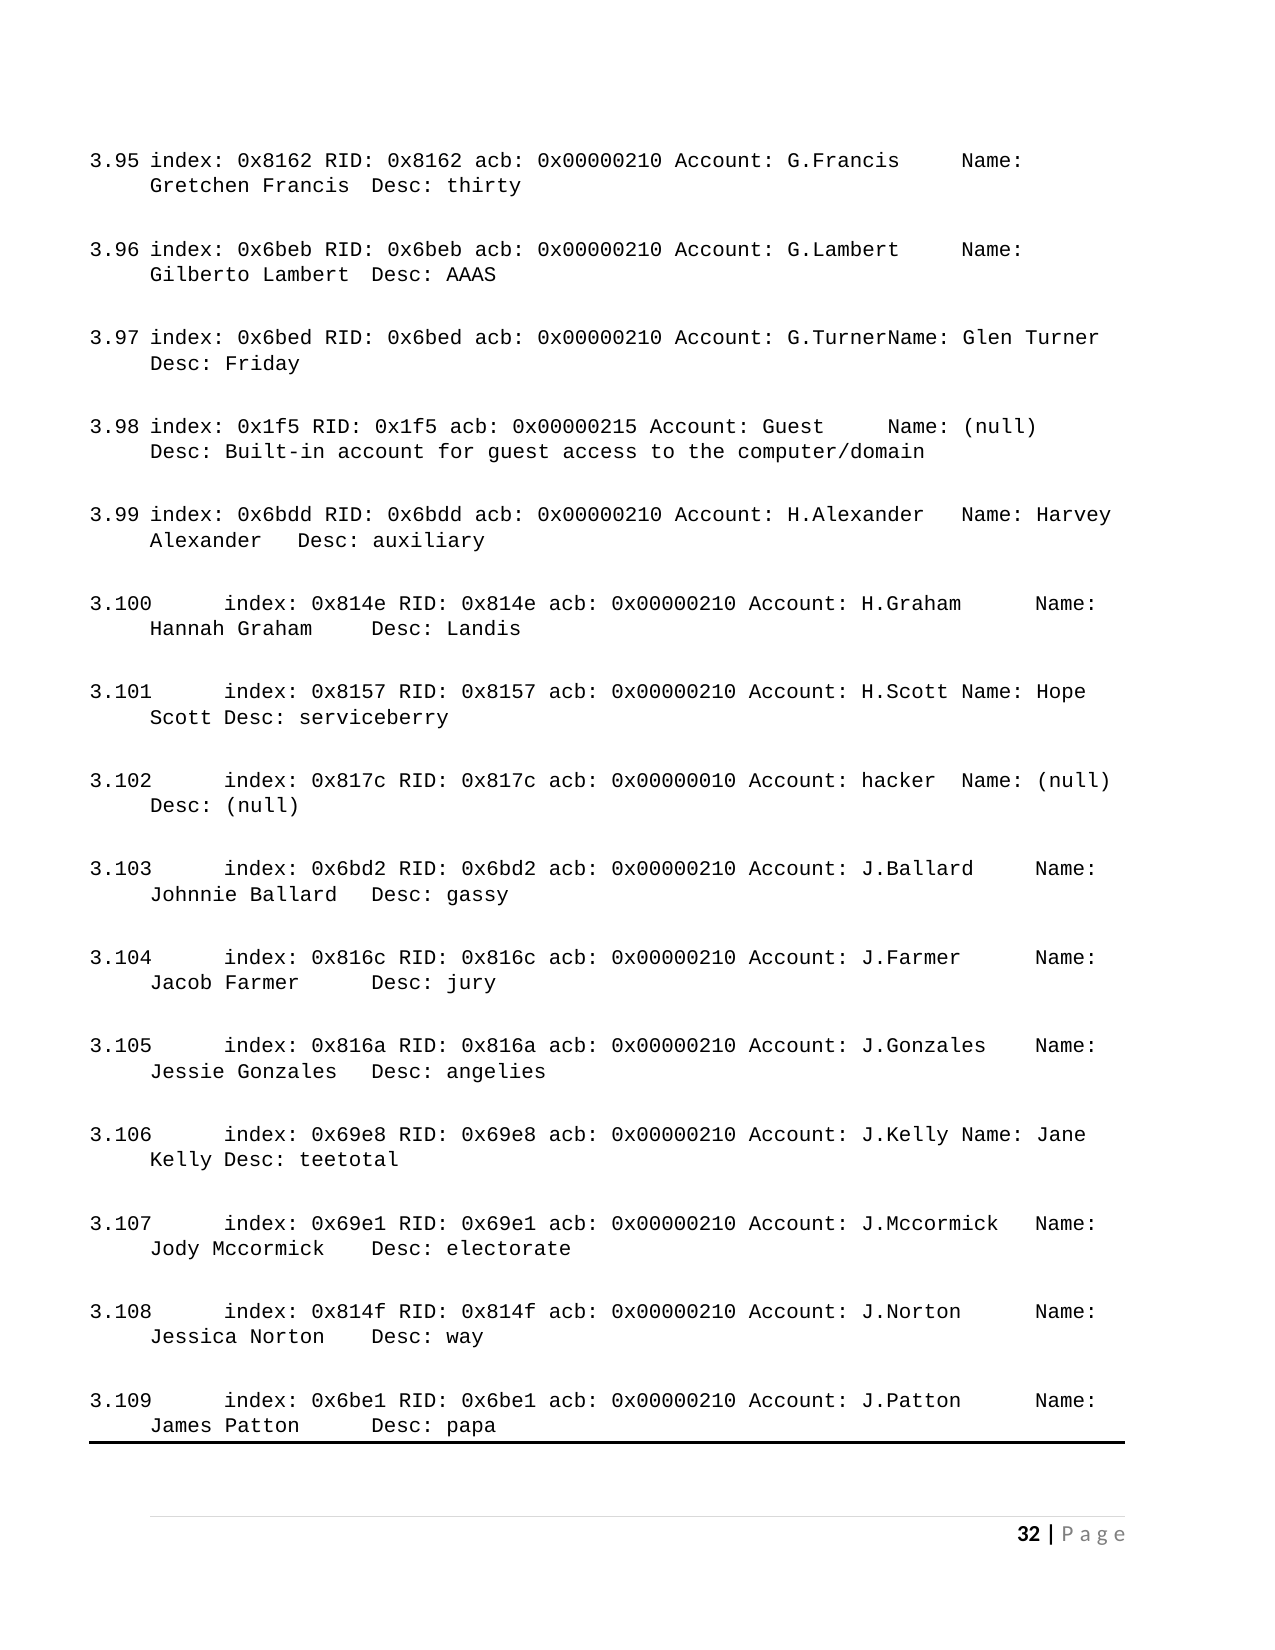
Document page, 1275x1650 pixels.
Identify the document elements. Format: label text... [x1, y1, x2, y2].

subtitle index: 0x69e8 RID: 0x69e8 acb: 0x00000210 Account: J.Kelly Name: Jane Kelly Desc: teetotal [89, 1124, 1125, 1173]
subtitle index: 0x6be1 RID: 0x6be1 acb: 0x00000210 Account: J.Patton Name: James Patton Desc: papa [89, 1389, 1125, 1441]
subtitle index: 0x6bd2 RID: 0x6bd2 acb: 0x00000210 Account: J.Ballard Name: Johnnie Ballard Desc: gassy [89, 858, 1125, 907]
subtitle index: 0x817c RID: 0x817c acb: 0x00000010 Account: hacker Name: (null) Desc: (null) [89, 770, 1125, 819]
subtitle index: 0x8157 RID: 0x8157 acb: 0x00000210 Account: H.Scott Name: Hope Scott Desc: serviceberry [89, 681, 1125, 730]
subtitle index: 0x69e1 RID: 0x69e1 acb: 0x00000210 Account: J.Mccormick Name: Jody Mccormick Desc: electorate [89, 1212, 1125, 1262]
subtitle index: 0x816c RID: 0x816c acb: 0x00000210 Account: J.Farmer Name: Jacob Farmer Desc: jury [89, 947, 1125, 996]
subtitle index: 0x814f RID: 0x814f acb: 0x00000210 Account: J.Norton Name: Jessica Norton Desc: way [89, 1301, 1125, 1350]
subtitle index: 0x1f5 RID: 0x1f5 acb: 0x00000215 Account: Guest Name: (null) Desc: Built-in account for guest access to the computer/domain [89, 416, 1125, 465]
subtitle index: 0x6bdd RID: 0x6bdd acb: 0x00000210 Account: H.Alexander Name: Harvey Alexander Desc: auxiliary [89, 504, 1125, 553]
subtitle index: 0x6bed RID: 0x6bed acb: 0x00000210 Account: G.Turner Name: Glen Turner Desc: Friday [89, 327, 1125, 376]
subtitle index: 0x6beb RID: 0x6beb acb: 0x00000210 Account: G.Lambert Name: Gilberto Lambert Desc: AAAS [89, 238, 1125, 288]
subtitle index: 0x8162 RID: 0x8162 acb: 0x00000210 Account: G.Francis Name: Gretchen Francis Desc: thirty [89, 150, 1125, 199]
subtitle index: 0x816a RID: 0x816a acb: 0x00000210 Account: J.Gonzales Name: Jessie Gonzales Desc: angelies [89, 1035, 1125, 1084]
subtitle index: 0x814e RID: 0x814e acb: 0x00000210 Account: H.Graham Name: Hannah Graham Desc: Landis [89, 593, 1125, 642]
